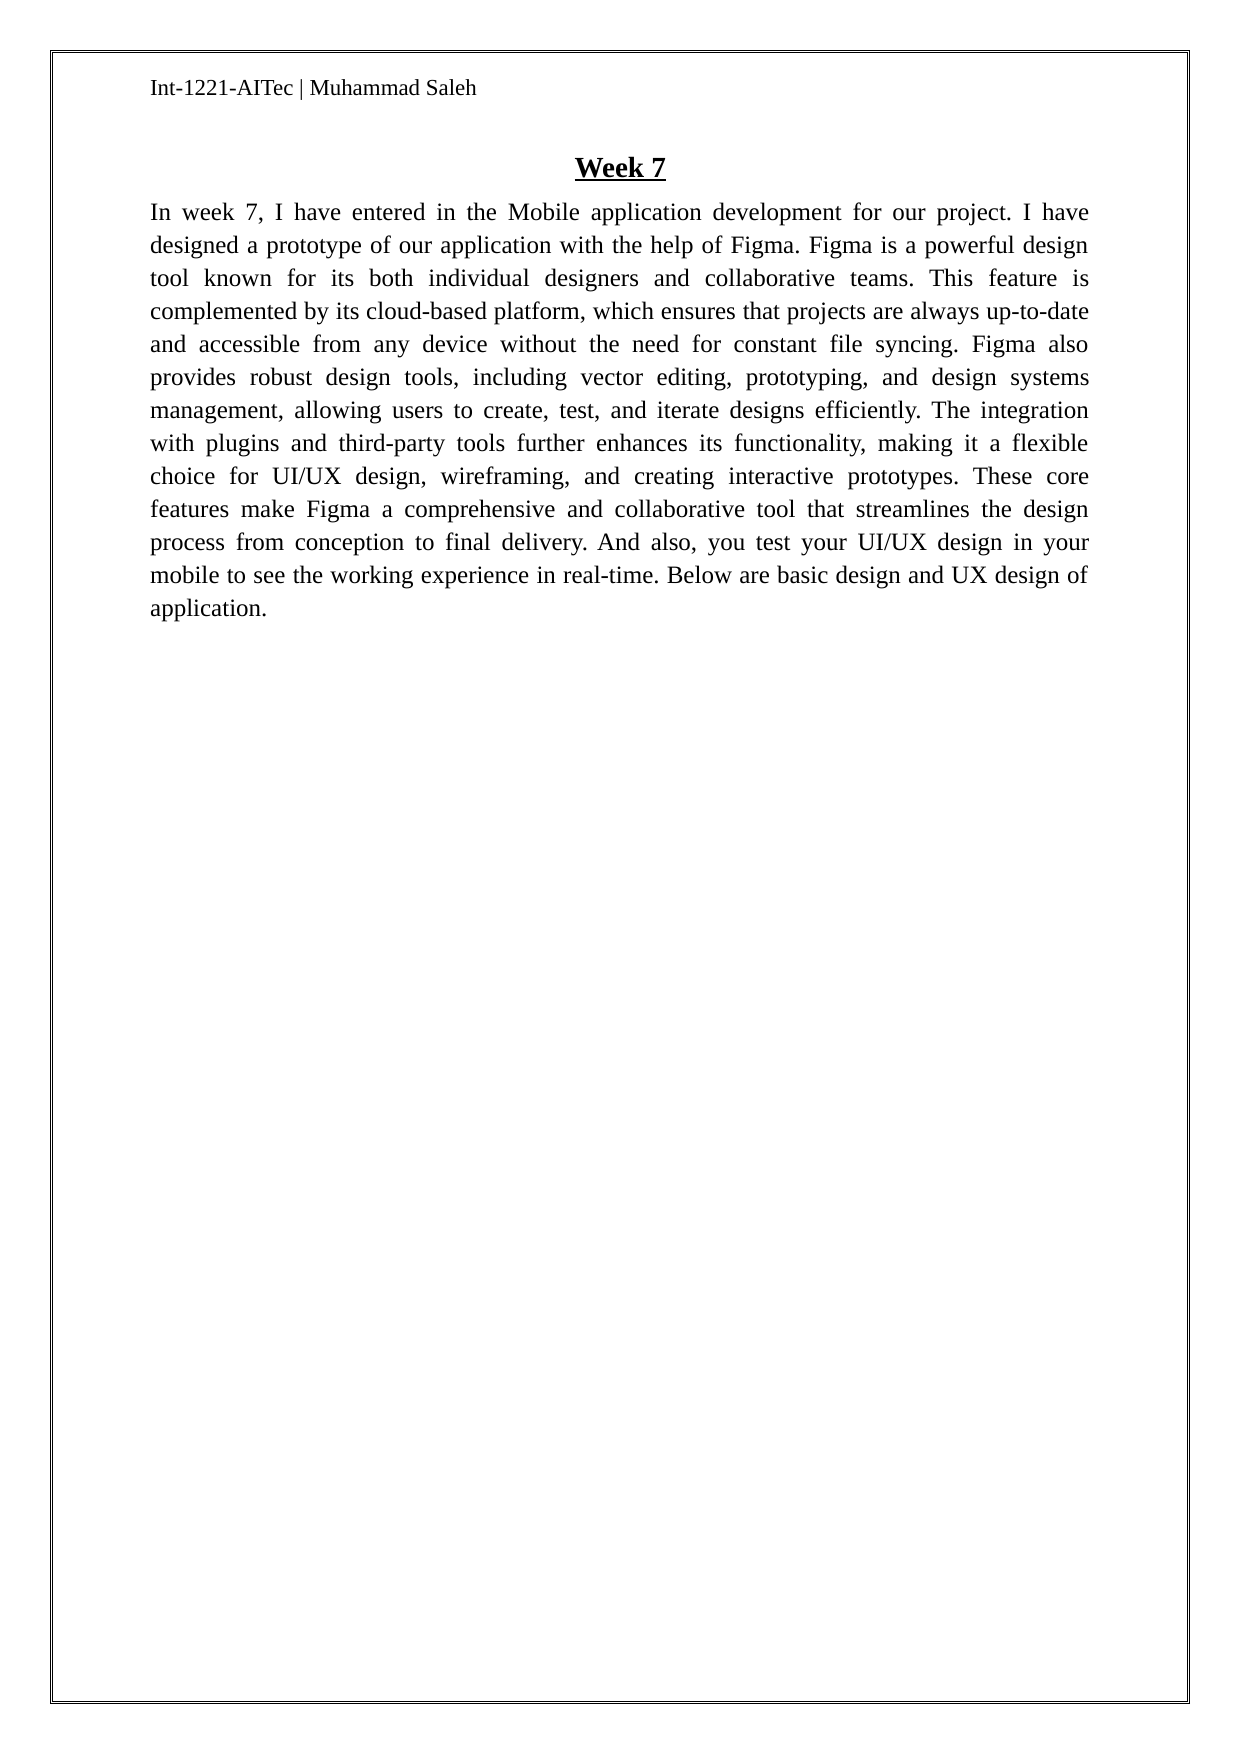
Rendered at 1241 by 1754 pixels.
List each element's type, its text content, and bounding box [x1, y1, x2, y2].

subtitle Week 7 [150, 150, 1090, 183]
text In week 7, I have entered in the Mobile application development for our project. I have designed a prototype of our application with the help of Figma. Figma is a powerful design tool known for its both individual designers and collaborative teams. This feature is complemented by its cloud-based platform, which ensures that projects are always up-to-date and accessible from any device without the need for constant file syncing. Figma also provides robust design tools, including vector editing, prototyping, and design systems management, allowing users to create, test, and iterate designs efficiently. The integration with plugins and third-party tools further enhances its functionality, making it a flexible choice for UI/UX design, wireframing, and creating interactive prototypes. These core features make Figma a comprehensive and collaborative tool that streamlines the design process from conception to final delivery. And also, you test your UI/UX design in your mobile to see the working experience in real-time. Below are basic design and UX design of application. [150, 197, 1090, 622]
